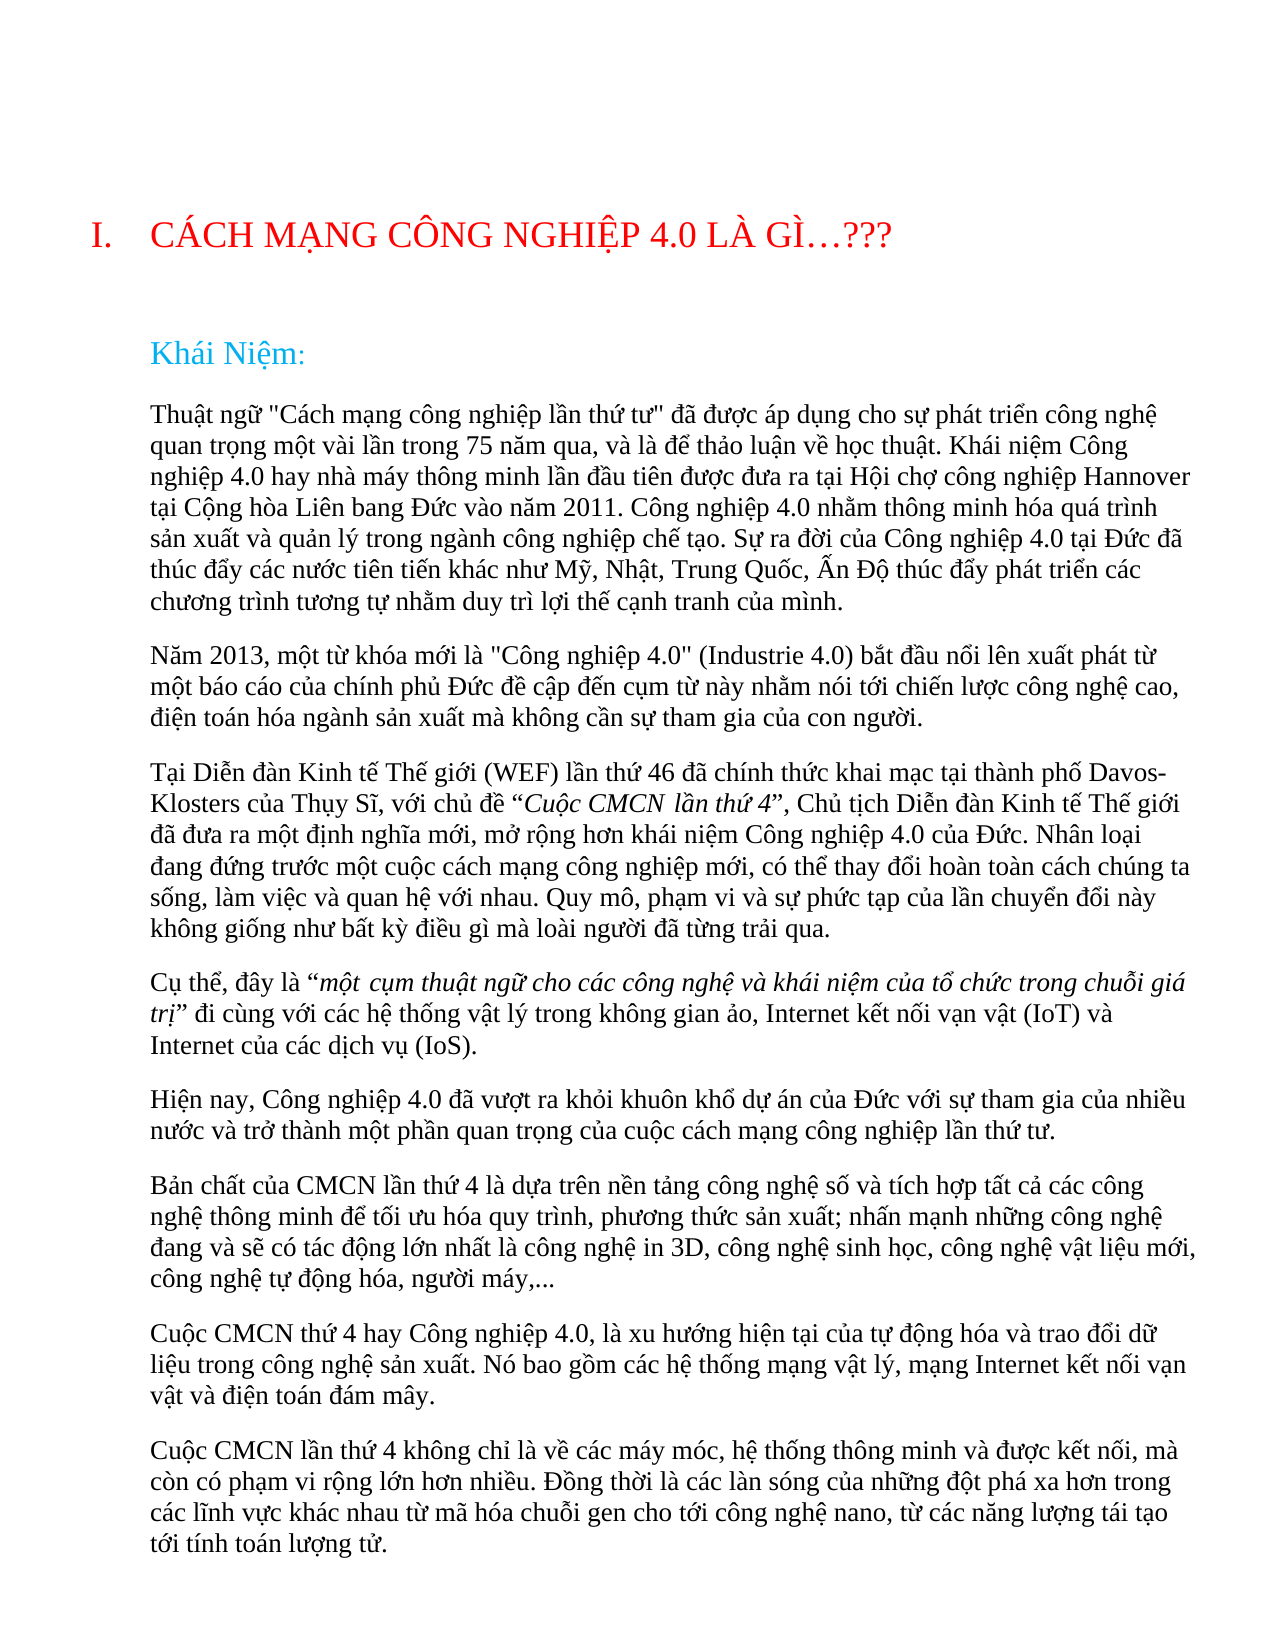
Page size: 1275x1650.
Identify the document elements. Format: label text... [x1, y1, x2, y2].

text Bản chất của CMCN lần thứ 4 là dựa trên nền tảng công nghệ số và tích hợp tất cả các công nghệ thông minh để tối ưu hóa quy trình, phương thức sản xuất; nhấn mạnh những công nghệ đang và sẽ có tác động lớn nhất là công nghệ in 3D, công nghệ sinh học, công nghệ vật liệu mới, công nghệ tự động hóa, người máy,... [150, 1169, 1200, 1294]
text Hiện nay, Công nghiệp 4.0 đã vượt ra khỏi khuôn khổ dự án của Đức với sự tham gia của nhiều nước và trở thành một phần quan trọng của cuộc cách mạng công nghiệp lần thứ tư. [150, 1083, 1200, 1146]
text Năm 2013, một từ khóa mới là "Công nghiệp 4.0" (Industrie 4.0) bắt đầu nổi lên xuất phát từ một báo cáo của chính phủ Đức đề cập đến cụm từ này nhằm nói tới chiến lược công nghệ cao, điện toán hóa ngành sản xuất mà không cần sự tham gia của con người. [150, 639, 1200, 733]
text Khái Niệm: [75, 333, 1200, 371]
text Cụ thể, đây là “một cụm thuật ngữ cho các công nghệ và khái niệm của tổ chức trong chuỗi giá trị” đi cùng với các hệ thống vật lý trong không gian ảo, Internet kết nối vạn vật (IoT) và Internet của các dịch vụ (IoS). [150, 966, 1200, 1060]
text Cuộc CMCN thứ 4 hay Công nghiệp 4.0, là xu hướng hiện tại của tự động hóa và trao đổi dữ liệu trong công nghệ sản xuất. Nó bao gồm các hệ thống mạng vật lý, mạng Internet kết nối vạn vật và điện toán đám mây. [150, 1317, 1200, 1411]
text Thuật ngữ "Cách mạng công nghiệp lần thứ tư" đã được áp dụng cho sự phát triển công nghệ quan trọng một vài lần trong 75 năm qua, và là để thảo luận về học thuật. Khái niệm Công nghiệp 4.0 hay nhà máy thông minh lần đầu tiên được đưa ra tại Hội chợ công nghiệp Hannover tại Cộng hòa Liên bang Đức vào năm 2011. Công nghiệp 4.0 nhằm thông minh hóa quá trình sản xuất và quản lý trong ngành công nghiệp chế tạo. Sự ra đời của Công nghiệp 4.0 tại Đức đã thúc đẩy các nước tiên tiến khác như Mỹ, Nhật, Trung Quốc, Ấn Độ thúc đẩy phát triển các chương trình tương tự nhằm duy trì lợi thế cạnh tranh của mình. [150, 398, 1200, 616]
text Tại Diễn đàn Kinh tế Thế giới (WEF) lần thứ 46 đã chính thức khai mạc tại thành phố Davos-Klosters của Thụy Sĩ, với chủ đề “Cuộc CMCN lần thứ 4”, Chủ tịch Diễn đàn Kinh tế Thế giới đã đưa ra một định nghĩa mới, mở rộng hơn khái niệm Công nghiệp 4.0 của Đức. Nhân loại đang đứng trước một cuộc cách mạng công nghiệp mới, có thể thay đổi hoàn toàn cách chúng ta sống, làm việc và quan hệ với nhau. Quy mô, phạm vi và sự phức tạp của lần chuyển đổi này không giống như bất kỳ điều gì mà loài người đã từng trải qua. [150, 756, 1200, 943]
text Cuộc CMCN lần thứ 4 không chỉ là về các máy móc, hệ thống thông minh và được kết nối, mà còn có phạm vi rộng lớn hơn nhiều. Đồng thời là các làn sóng của những đột phá xa hơn trong các lĩnh vực khác nhau từ mã hóa chuỗi gen cho tới công nghệ nano, từ các năng lượng tái tạo tới tính toán lượng tử. [150, 1434, 1200, 1558]
list CÁCH MẠNG CÔNG NGHIỆP 4.0 LÀ GÌ…??? [112, 213, 1200, 256]
